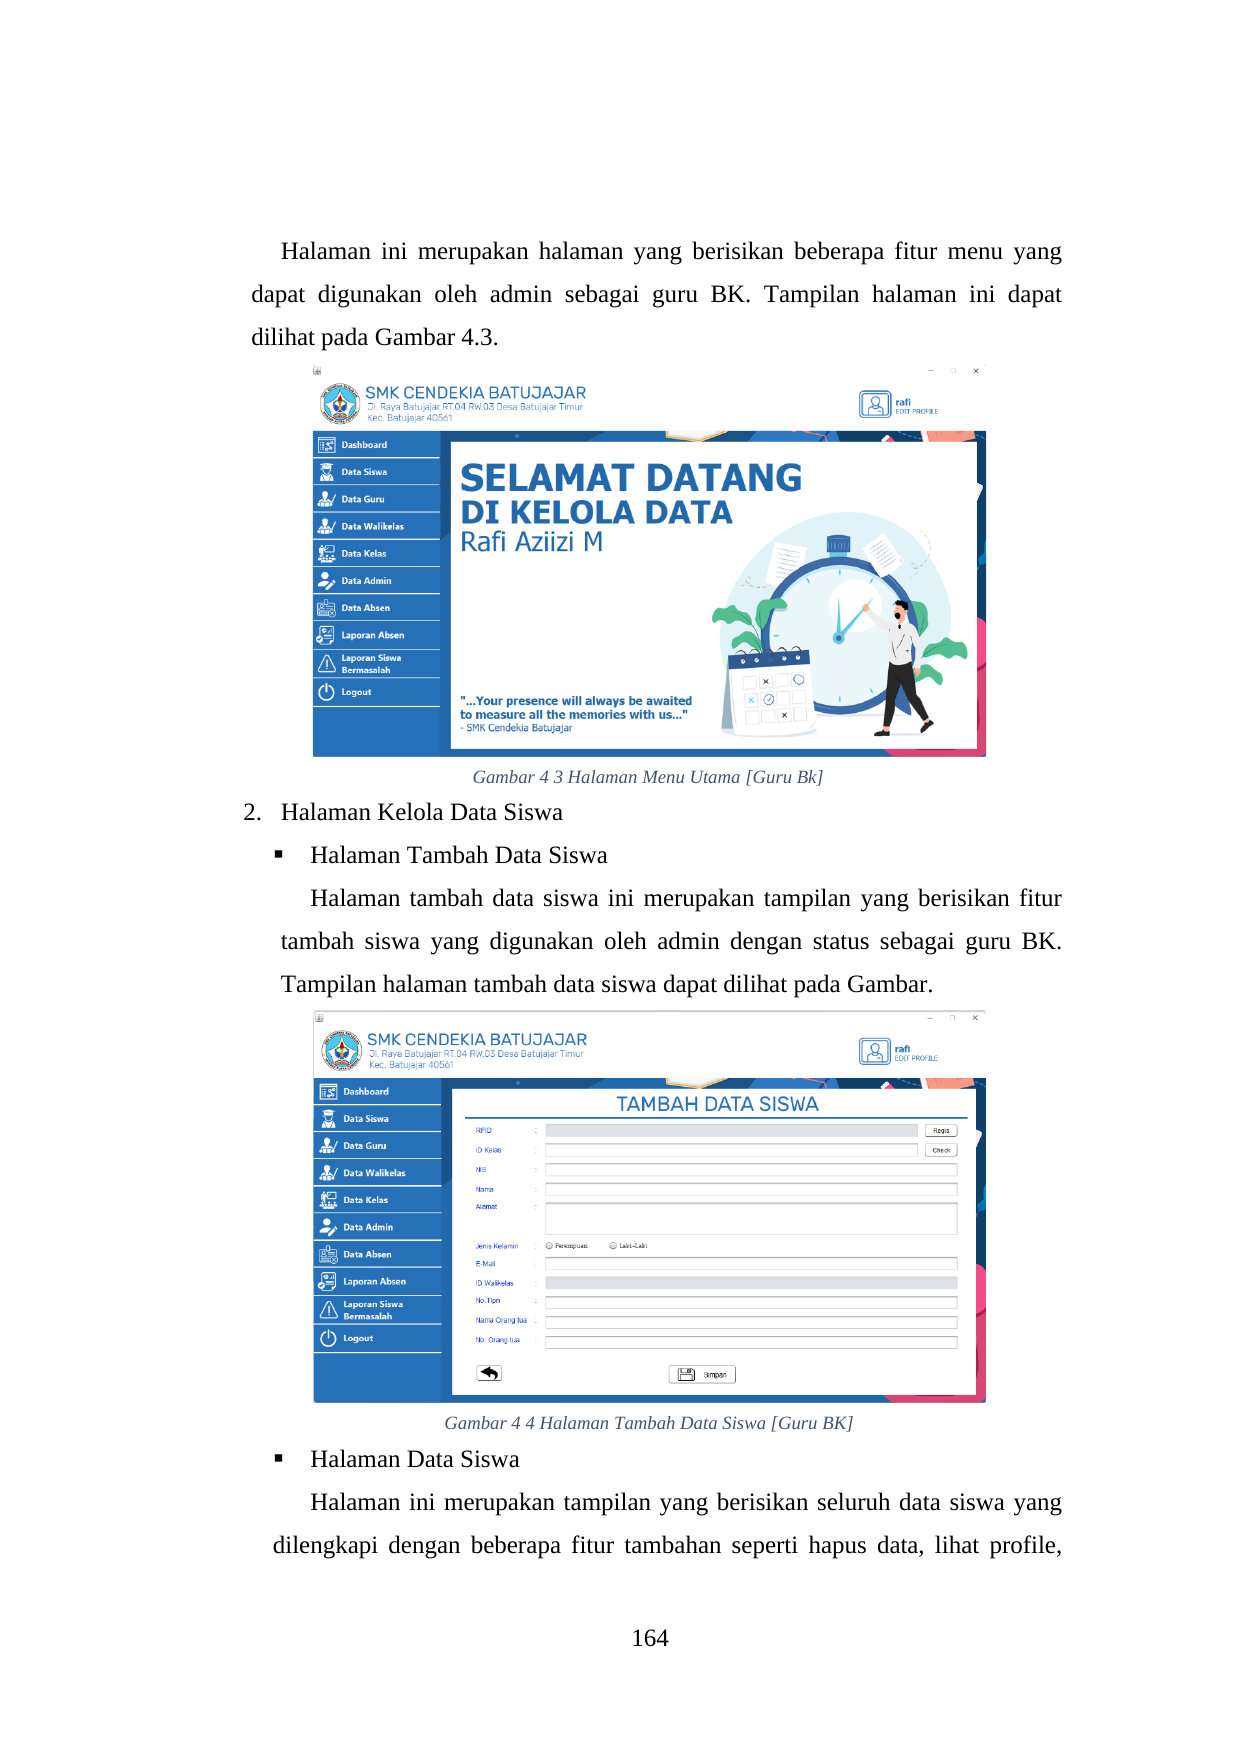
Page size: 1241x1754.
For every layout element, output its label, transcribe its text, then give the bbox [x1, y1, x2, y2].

picture [313, 1010, 986, 1403]
list Halaman ini merupakan halaman yang berisikan beberapa fitur menu yang dapat digunakan oleh admin sebagai guru BK. Tampilan halaman ini dapat dilihat pada Gambar 4.3. [251, 236, 1063, 351]
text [273, 1487, 1063, 1559]
picture [312, 365, 987, 757]
list Halaman Tambah Data Siswa [273, 840, 1063, 869]
list Halaman tambah data siswa ini merupakan tampilan yang berisikan fitur tambah siswa yang digunakan oleh admin dengan status sebagai guru BK. Tampilan halaman tambah data siswa dapat dilihat pada Gambar. [281, 883, 1063, 998]
list Halaman Data Siswa [273, 1444, 1063, 1472]
list Halaman Kelola Data Siswa [243, 797, 1063, 826]
